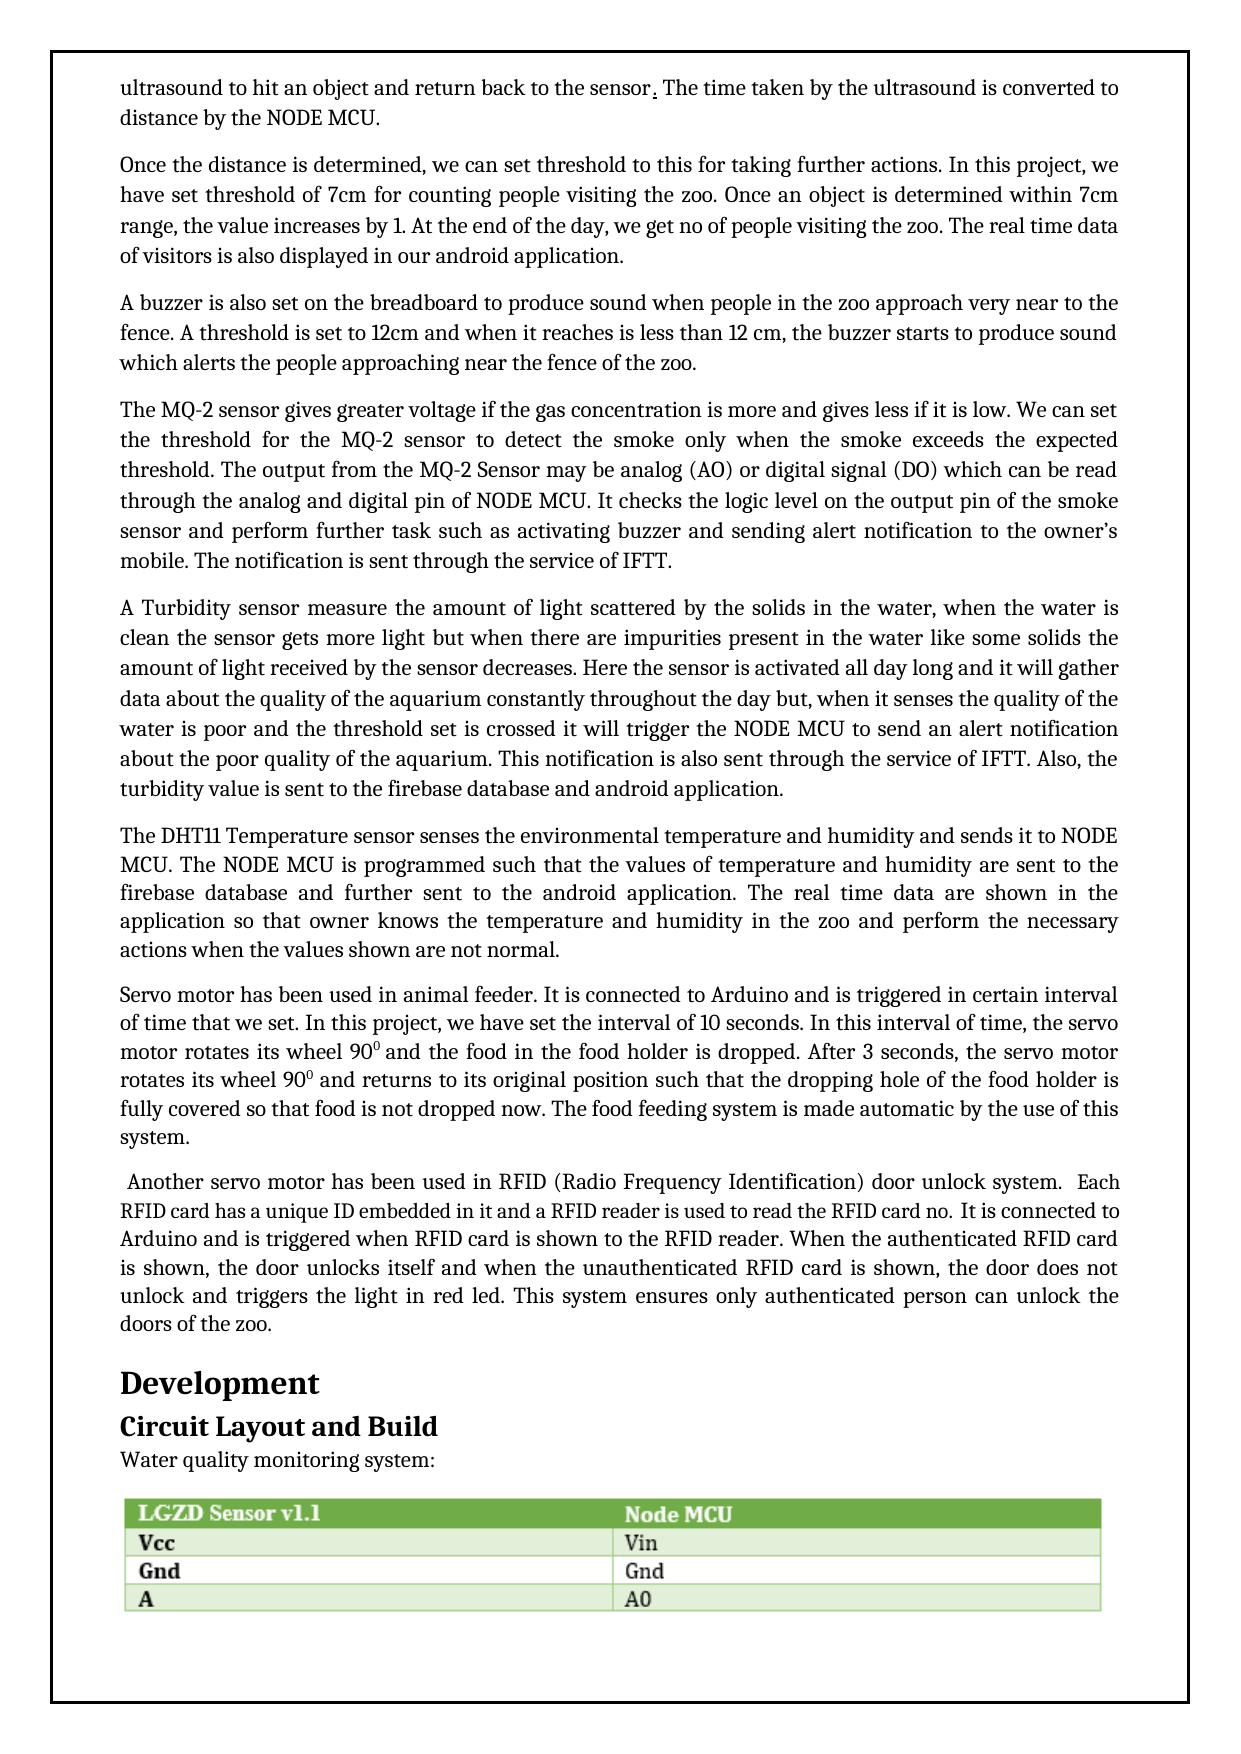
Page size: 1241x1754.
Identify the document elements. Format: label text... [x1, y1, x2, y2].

text Water quality monitoring system: [120, 1446, 1120, 1473]
text Another servo motor has been used in RFID (Radio Frequency Identification) door unlock system. Each RFID card has a unique ID embedded in it and a RFID reader is used to read the RFID card no. It is connected to Arduino and is triggered when RFID card is shown to the RFID reader. When the authenticated RFID card is shown, the door unlocks itself and when the unauthenticated RFID card is shown, the door does not unlock and triggers the light in red led. This system ensures only authenticated person can unlock the doors of the zoo. [120, 1169, 1120, 1338]
text The MQ-2 sensor gives greater voltage if the gas concentration is more and gives less if it is low. We can set the threshold for the MQ-2 sensor to detect the smoke only when the smoke exceeds the expected threshold. The output from the MQ-2 Sensor may be analog (AO) or digital signal (DO) which can be read through the analog and digital pin of NODE MCU. It checks the logic level on the output pin of the smoke sensor and perform further task such as activating buzzer and sending alert notification to the owner’s mobile. The notification is sent through the service of IFTT. [120, 397, 1120, 574]
text Once the distance is determined, we can set threshold to this for taking further actions. In this project, we have set threshold of 7cm for counting people visiting the zoo. Once an object is determined within 7cm range, the value increases by 1. At the end of the day, we get no of people visiting the zoo. The real time data of visitors is also displayed in our android application. [120, 152, 1120, 269]
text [120, 75, 1120, 132]
text The DHT11 Temperature sensor senses the environmental temperature and humidity and sends it to NODE MCU. The NODE MCU is programmed such that the values of temperature and humidity are sent to the firebase database and further sent to the android application. The real time data are shown in the application so that owner knows the temperature and humidity in the zoo and perform the necessary actions when the values shown are not normal. [120, 823, 1120, 963]
text A buzzer is also set on the breadboard to produce sound when people in the zoo approach very near to the fence. A threshold is set to 12cm and when it reaches is less than 12 cm, the buzzer starts to produce sound which alerts the people approaching near the fence of the zoo. [120, 289, 1120, 376]
text A Turbidity sensor measure the amount of light scattered by the solids in the water, when the water is clean the sensor gets more light but when there are impurities present in the water like some solids the amount of light received by the sensor decreases. Here the sensor is activated all day long and it will gather data about the quality of the aquarium constantly throughout the day but, when it senses the quality of the water is poor and the threshold set is crossed it will trigger the NODE MCU to send an alert notification about the poor quality of the aquarium. This notification is also sent through the service of IFTT. Also, the turbidity value is sent to the firebase database and android application. [120, 595, 1120, 802]
subtitle Circuit Layout and Build [120, 1410, 1120, 1444]
picture [120, 1491, 1108, 1618]
text Servo motor has been used in animal feeder. It is connected to Arduino and is triggered in certain interval of time that we set. In this project, we have set the interval of 10 seconds. In this interval of time, the servo motor rotates its wheel 900 and the food in the food holder is dropped. After 3 seconds, the servo motor rotates its wheel 900 and returns to its original position such that the dropping hole of the food holder is fully covered so that food is not dropped now. The food feeding system is made automatic by the use of this system. [120, 982, 1120, 1150]
subtitle Development [120, 1365, 1120, 1403]
